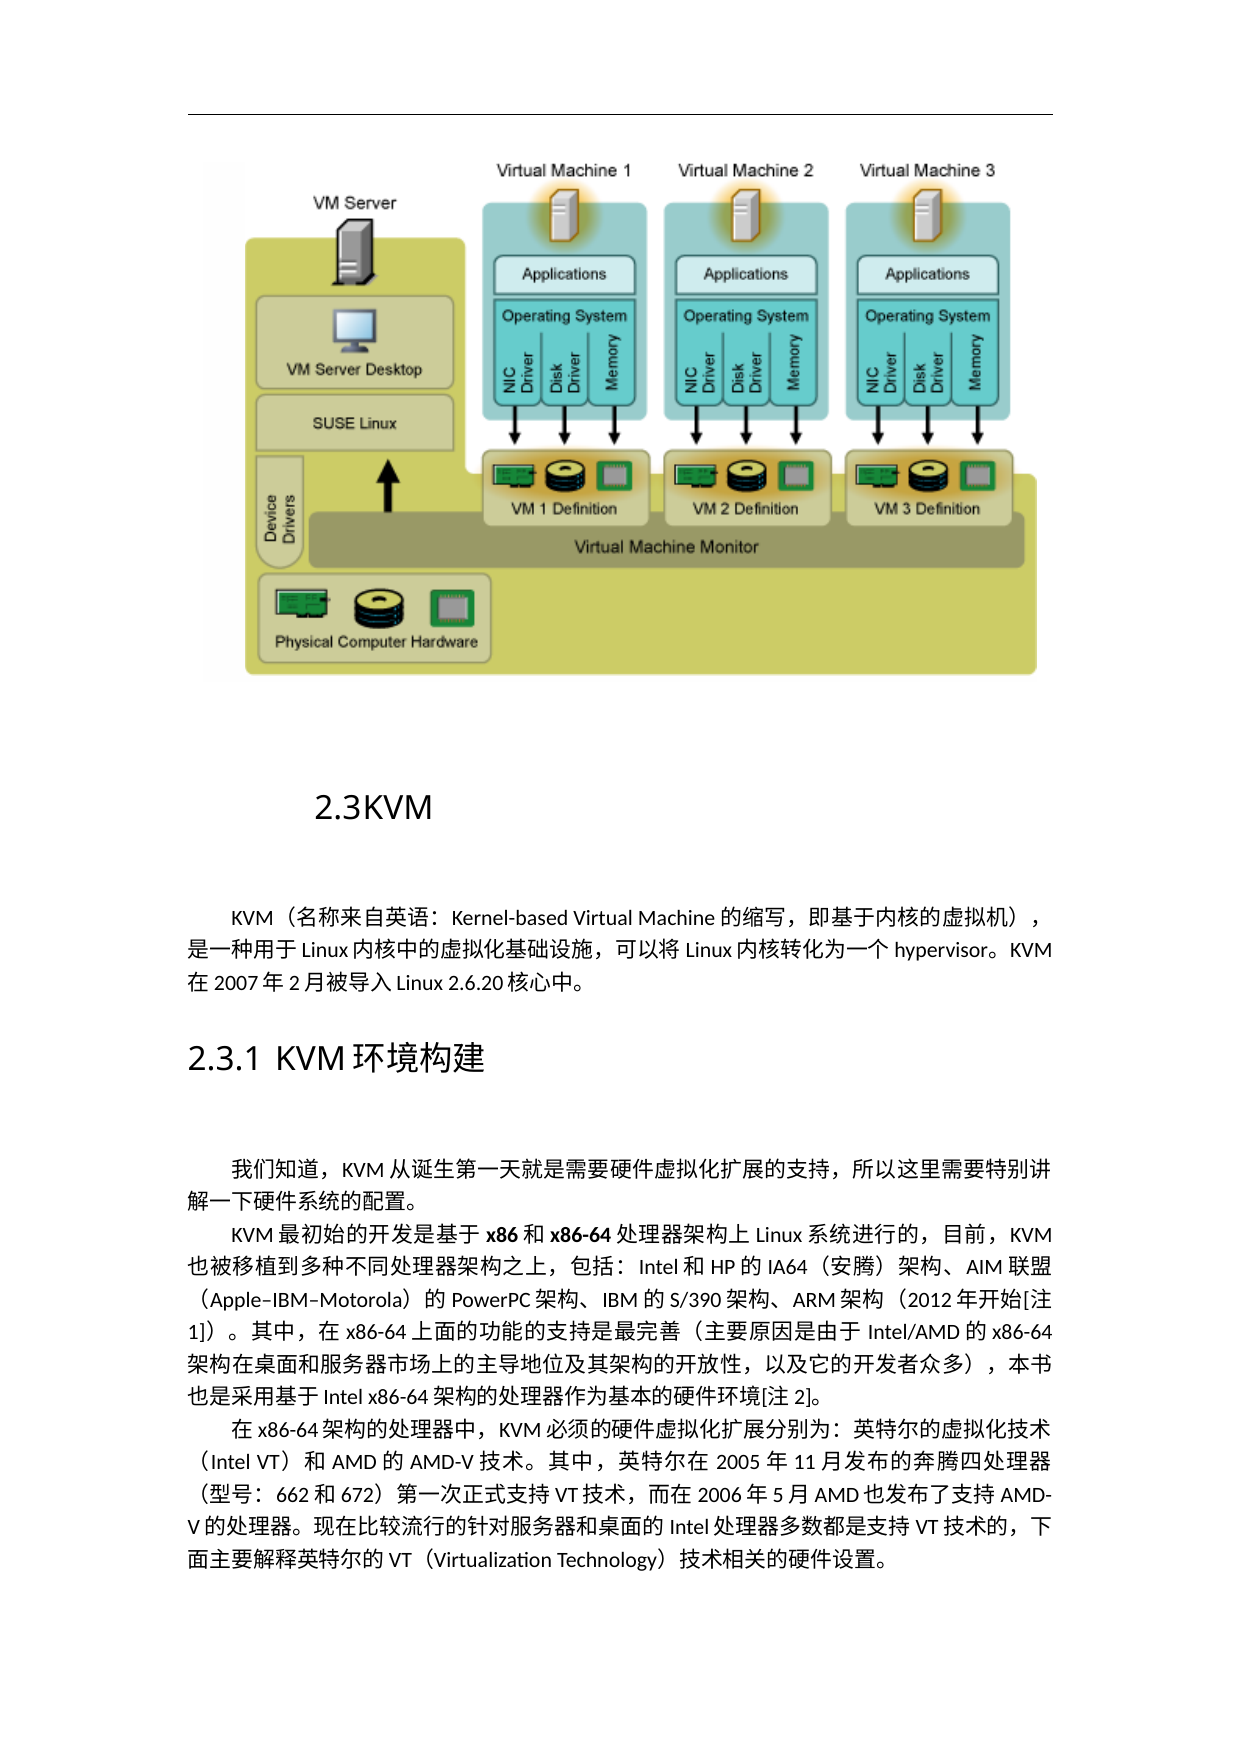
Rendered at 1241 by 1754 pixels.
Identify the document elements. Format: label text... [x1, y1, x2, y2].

text 在x86-64架构的处理器中，KVM必须的硬件虚拟化扩展分别为：英特尔的虚拟化技术（Intel VT）和AMD的AMD-V技术。其中，英特尔在2005年11月发布的奔腾四处理器（型号：662 和672）第一次正式支持VT技术，而在2006年5月AMD也发布了支持AMD-V的处理器。现在比较流行的针对服务器和桌面的Intel处理器多数都是支持VT技术的，下面主要解释英特尔的VT（Virtualization Technology）技术相关的硬件设置。 [187, 1411, 1053, 1574]
text KVM最初始的开发是基于x86和x86-64处理器架构上Linux系统进行的，目前，KVM也被移植到多种不同处理器架构之上，包括：Intel和HP的IA64（安腾）架构、AIM联盟（Apple–IBM–Motorola）的PowerPC架构、IBM的S/390架构、ARM架构（2012年开始[注1]）。其中，在x86-64上面的功能的支持是最完善（主要原因是由于Intel/AMD的x86-64架构在桌面和服务器市场上的主导地位及其架构的开放性，以及它的开发者众多），本书也是采用基于Intel x86-64架构的处理器作为基本的硬件环境[注2]。 [187, 1216, 1053, 1411]
subtitle KVM [247, 774, 1053, 839]
text KVM（名称来自英语：Kernel-based Virtual Machine的缩写，即基于内核的虚拟机），是一种用于Linux内核中的虚拟化基础设施，可以将Linux内核转化为一个hypervisor。KVM在2007年2月被导入Linux 2.6.20核心中。 [187, 899, 1053, 997]
subtitle KVM环境构建 [187, 1024, 1053, 1089]
text 我们知道，KVM从诞生第一天就是需要硬件虚拟化扩展的支持，所以这里需要特别讲解一下硬件系统的配置。 [187, 1151, 1053, 1216]
picture [245, 162, 1037, 676]
